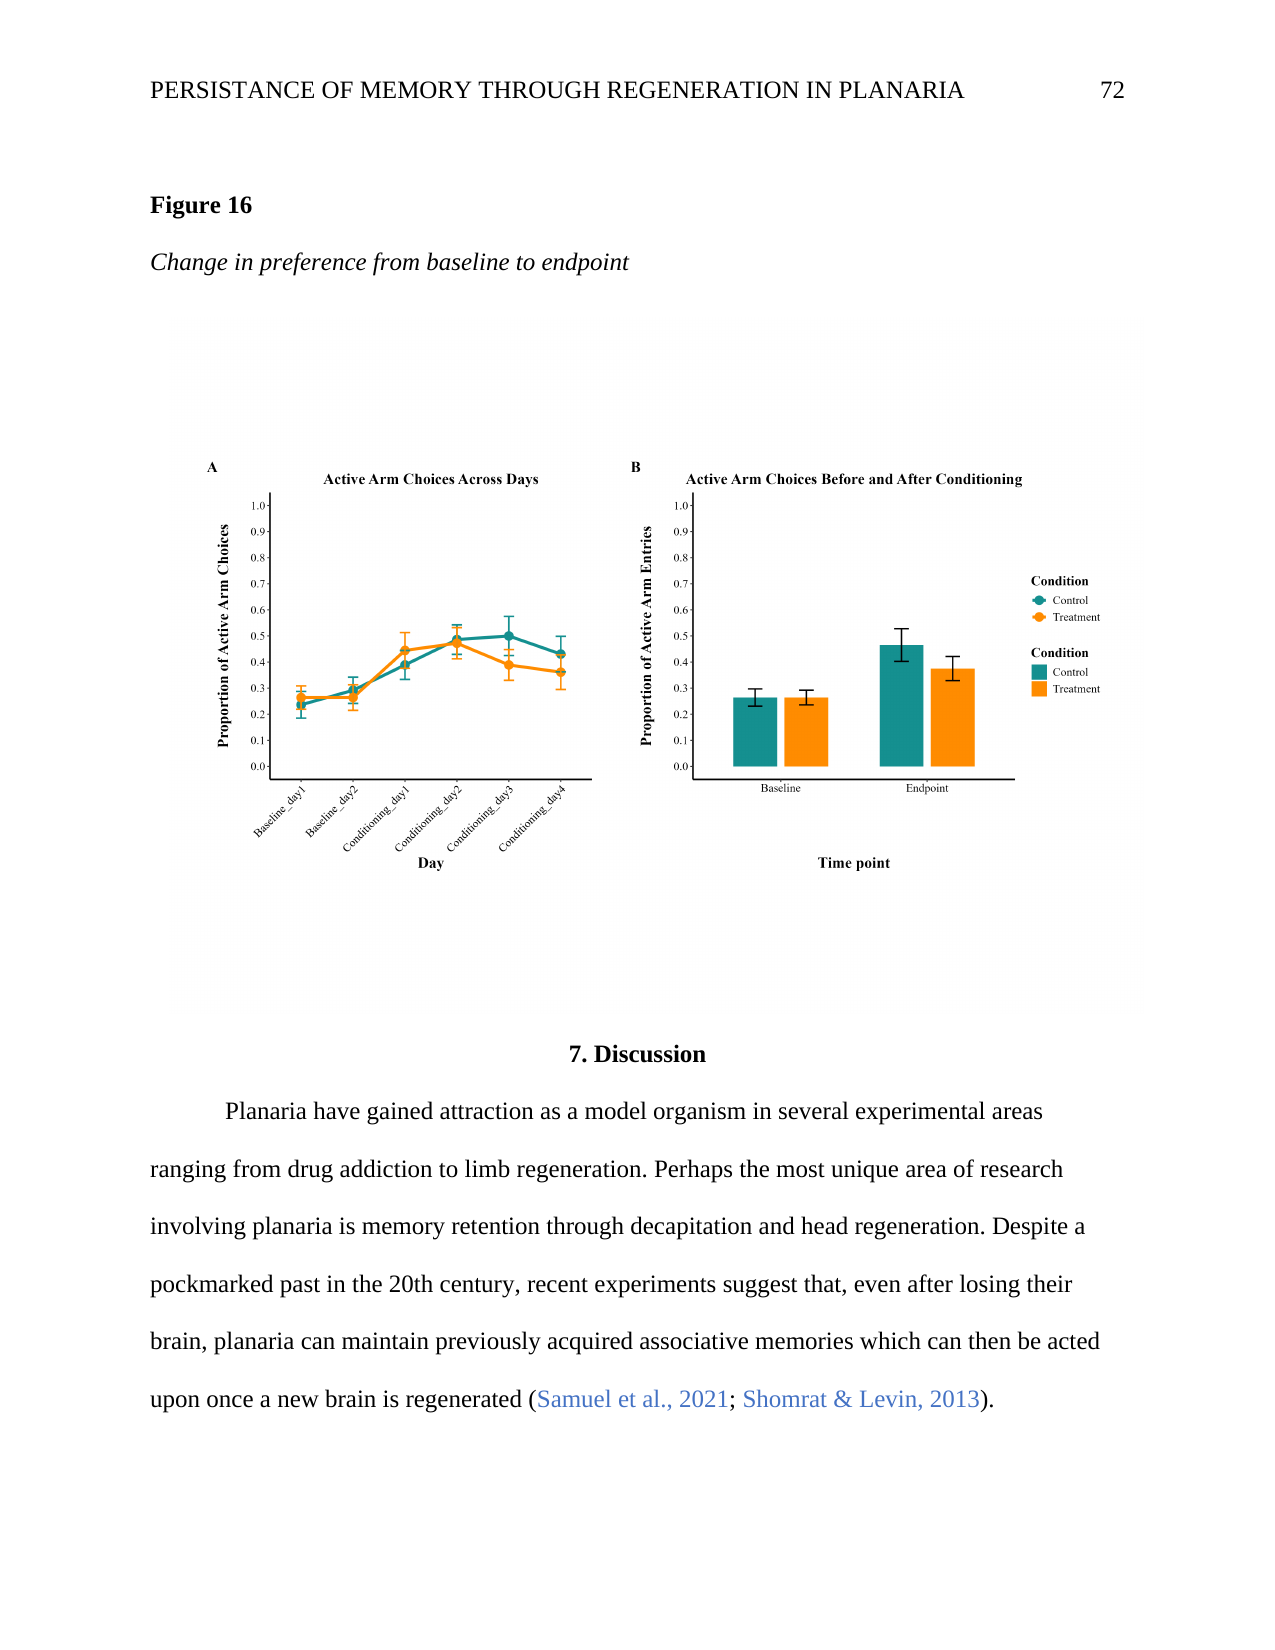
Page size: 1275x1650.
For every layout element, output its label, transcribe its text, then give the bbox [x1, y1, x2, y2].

text Planaria have gained attraction as a model organism in several experimental areas ranging from drug addiction to limb regeneration. Perhaps the most unique area of research involving planaria is memory retention through decapitation and head regeneration. Despite a pockmarked past in the 20th century, recent experiments suggest that, even after losing their brain, planaria can maintain previously acquired associative memories which can then be acted upon once a new brain is regenerated (Samuel et al., 2021; Shomrat & Levin, 2013). [150, 1096, 1125, 1413]
picture [168, 317, 1144, 1014]
text Change in preference from baseline to endpoint [150, 247, 1125, 276]
subtitle 7. Discussion [150, 1039, 1125, 1068]
title Figure 16 [150, 190, 1125, 219]
